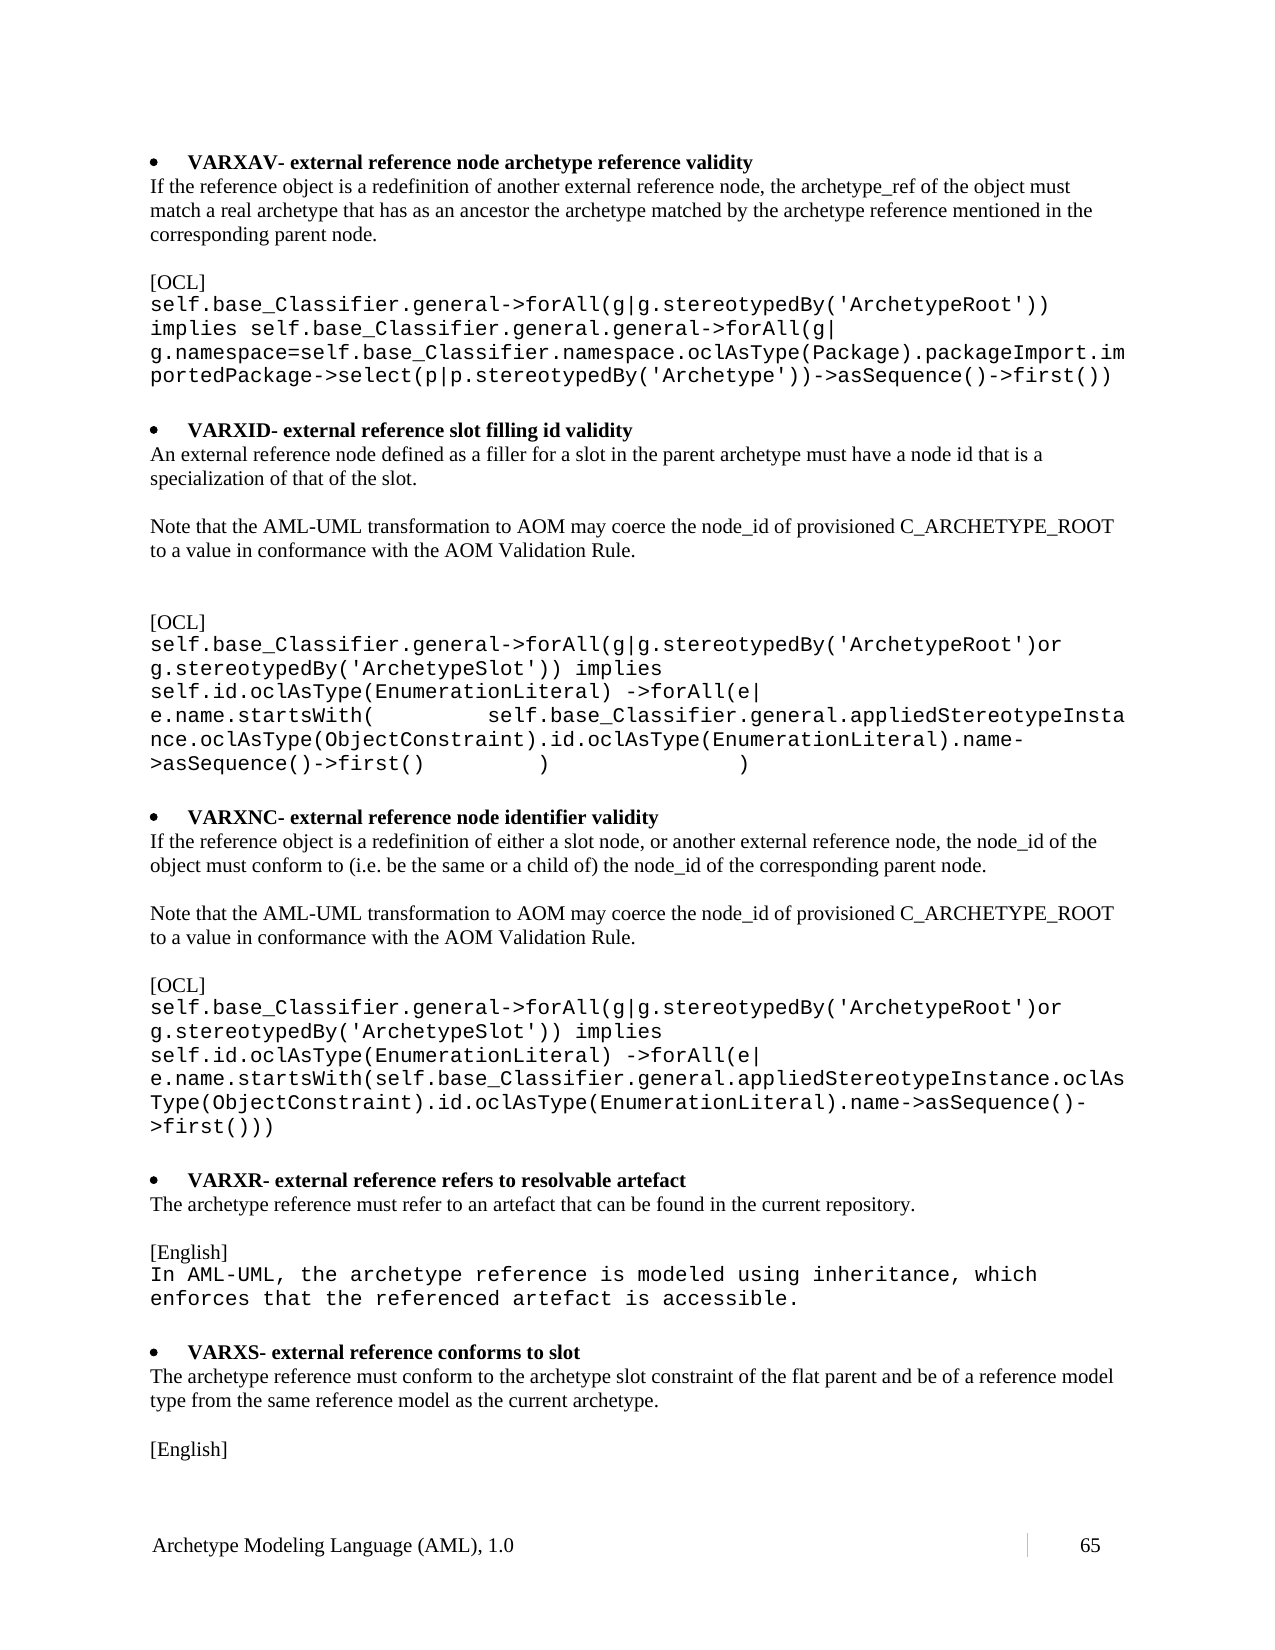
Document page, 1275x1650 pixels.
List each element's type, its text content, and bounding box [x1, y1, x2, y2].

text self.base_Classifier.general->forAll(g|g.stereotypedBy('ArchetypeRoot')or g.stereotypedBy('ArchetypeSlot')) implies self.id.oclAsType(EnumerationLiteral) ->forAll(e|e.name.startsWith( self.base_Classifier.general.appliedStereotypeInstance.oclAsType(ObjectConstraint).id.oclAsType(EnumerationLiteral).name->asSequence()->first() ) ) [150, 634, 1125, 776]
text [OCL] [150, 610, 1125, 634]
text The archetype reference must conform to the archetype slot constraint of the flat parent and be of a reference model type from the same reference model as the current archetype. [150, 1364, 1125, 1412]
text An external reference node defined as a filler for a slot in the parent archetype must have a node id that is a specialization of that of the slot. [150, 442, 1125, 490]
text Note that the AML-UML transformation to AOM may coerce the node_id of provisioned C_ARCHETYPE_ROOT to a value in conformance with the AOM Validation Rule. [150, 901, 1125, 949]
text self.base_Classifier.general->forAll(g|g.stereotypedBy('ArchetypeRoot')) implies self.base_Classifier.general.general->forAll(g|g.namespace=self.base_Classifier.namespace.oclAsType(Package).packageImport.importedPackage->select(p|p.stereotypedBy('Archetype'))->asSequence()->first()) [150, 294, 1125, 389]
text [OCL] [150, 270, 1125, 294]
text [English] [150, 1240, 1125, 1264]
text The archetype reference must refer to an artefact that can be found in the current repository. [150, 1192, 1125, 1216]
list VARXID- external reference slot filling id validity [150, 418, 1125, 442]
list VARXNC- external reference node identifier validity [150, 805, 1125, 829]
text If the reference object is a redefinition of another external reference node, the archetype_ref of the object must match a real archetype that has as an ancestor the archetype matched by the archetype reference mentioned in the corresponding parent node. [150, 174, 1125, 246]
text Note that the AML-UML transformation to AOM may coerce the node_id of provisioned C_ARCHETYPE_ROOT to a value in conformance with the AOM Validation Rule. [150, 514, 1125, 562]
text [OCL] [150, 973, 1125, 997]
text self.base_Classifier.general->forAll(g|g.stereotypedBy('ArchetypeRoot')or g.stereotypedBy('ArchetypeSlot')) implies self.id.oclAsType(EnumerationLiteral) ->forAll(e|e.name.startsWith(self.base_Classifier.general.appliedStereotypeInstance.oclAsType(ObjectConstraint).id.oclAsType(EnumerationLiteral).name->asSequence()->first())) [150, 997, 1125, 1139]
text In AML-UML, the archetype reference is modeled using inheritance, which enforces that the referenced artefact is accessible. [150, 1264, 1125, 1312]
text If the reference object is a redefinition of either a slot node, or another external reference node, the node_id of the object must conform to (i.e. be the same or a child of) the node_id of the corresponding parent node. [150, 829, 1125, 877]
list VARXR- external reference refers to resolvable artefact [150, 1168, 1125, 1192]
list VARXAV- external reference node archetype reference validity [150, 150, 1125, 174]
text [English] [150, 1437, 1125, 1461]
list VARXS- external reference conforms to slot [150, 1340, 1125, 1364]
